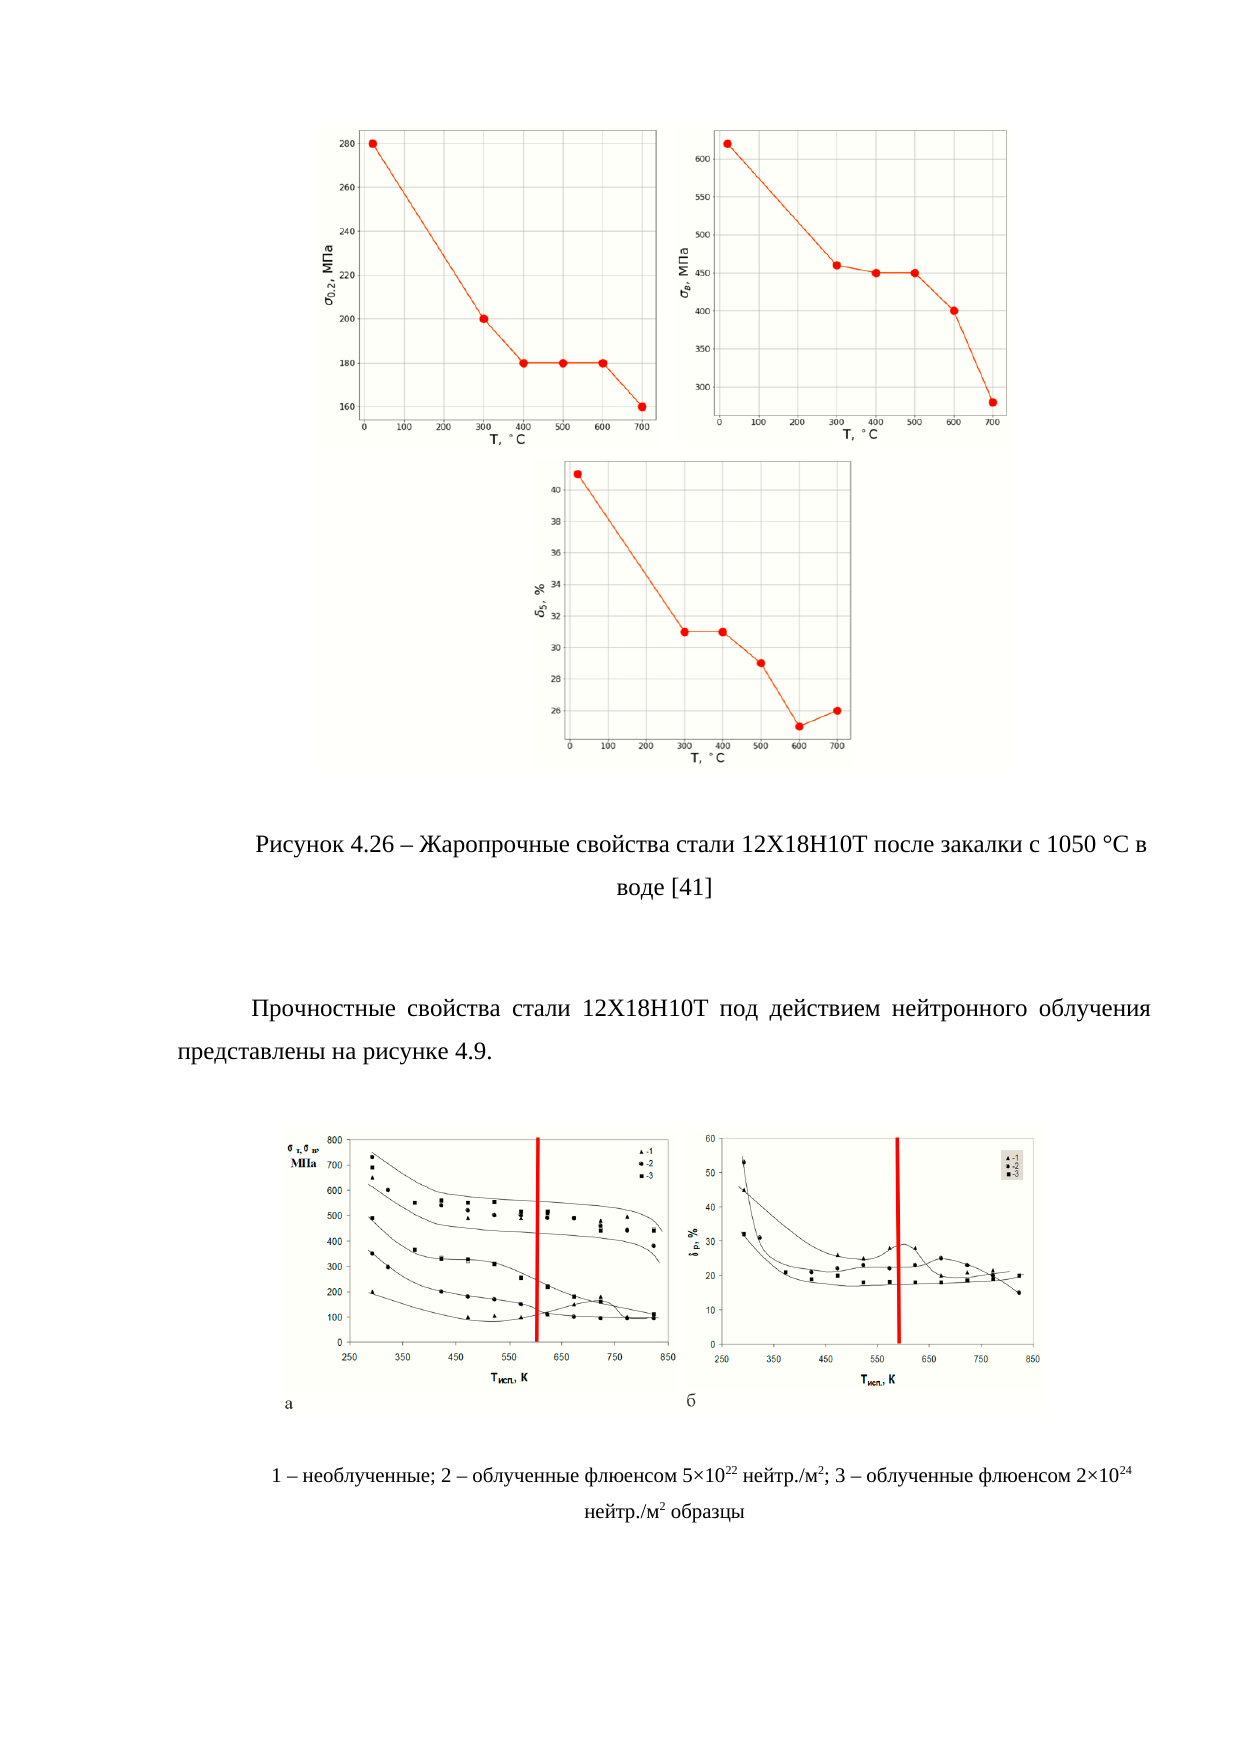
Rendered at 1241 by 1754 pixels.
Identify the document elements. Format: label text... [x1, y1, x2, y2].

text 1 – необлученные; 2 – облученные флюенсом 5×1022 нейтр./м2; 3 – облученные флюенсом 2×1024 нейтр./м2 образцы [177, 1463, 1152, 1523]
picture [280, 1122, 1049, 1417]
picture [314, 118, 1015, 772]
text Прочностные свойства стали 12Х18Н10Т под действием нейтронного облучения представлены на рисунке 4.9. [177, 993, 1152, 1065]
